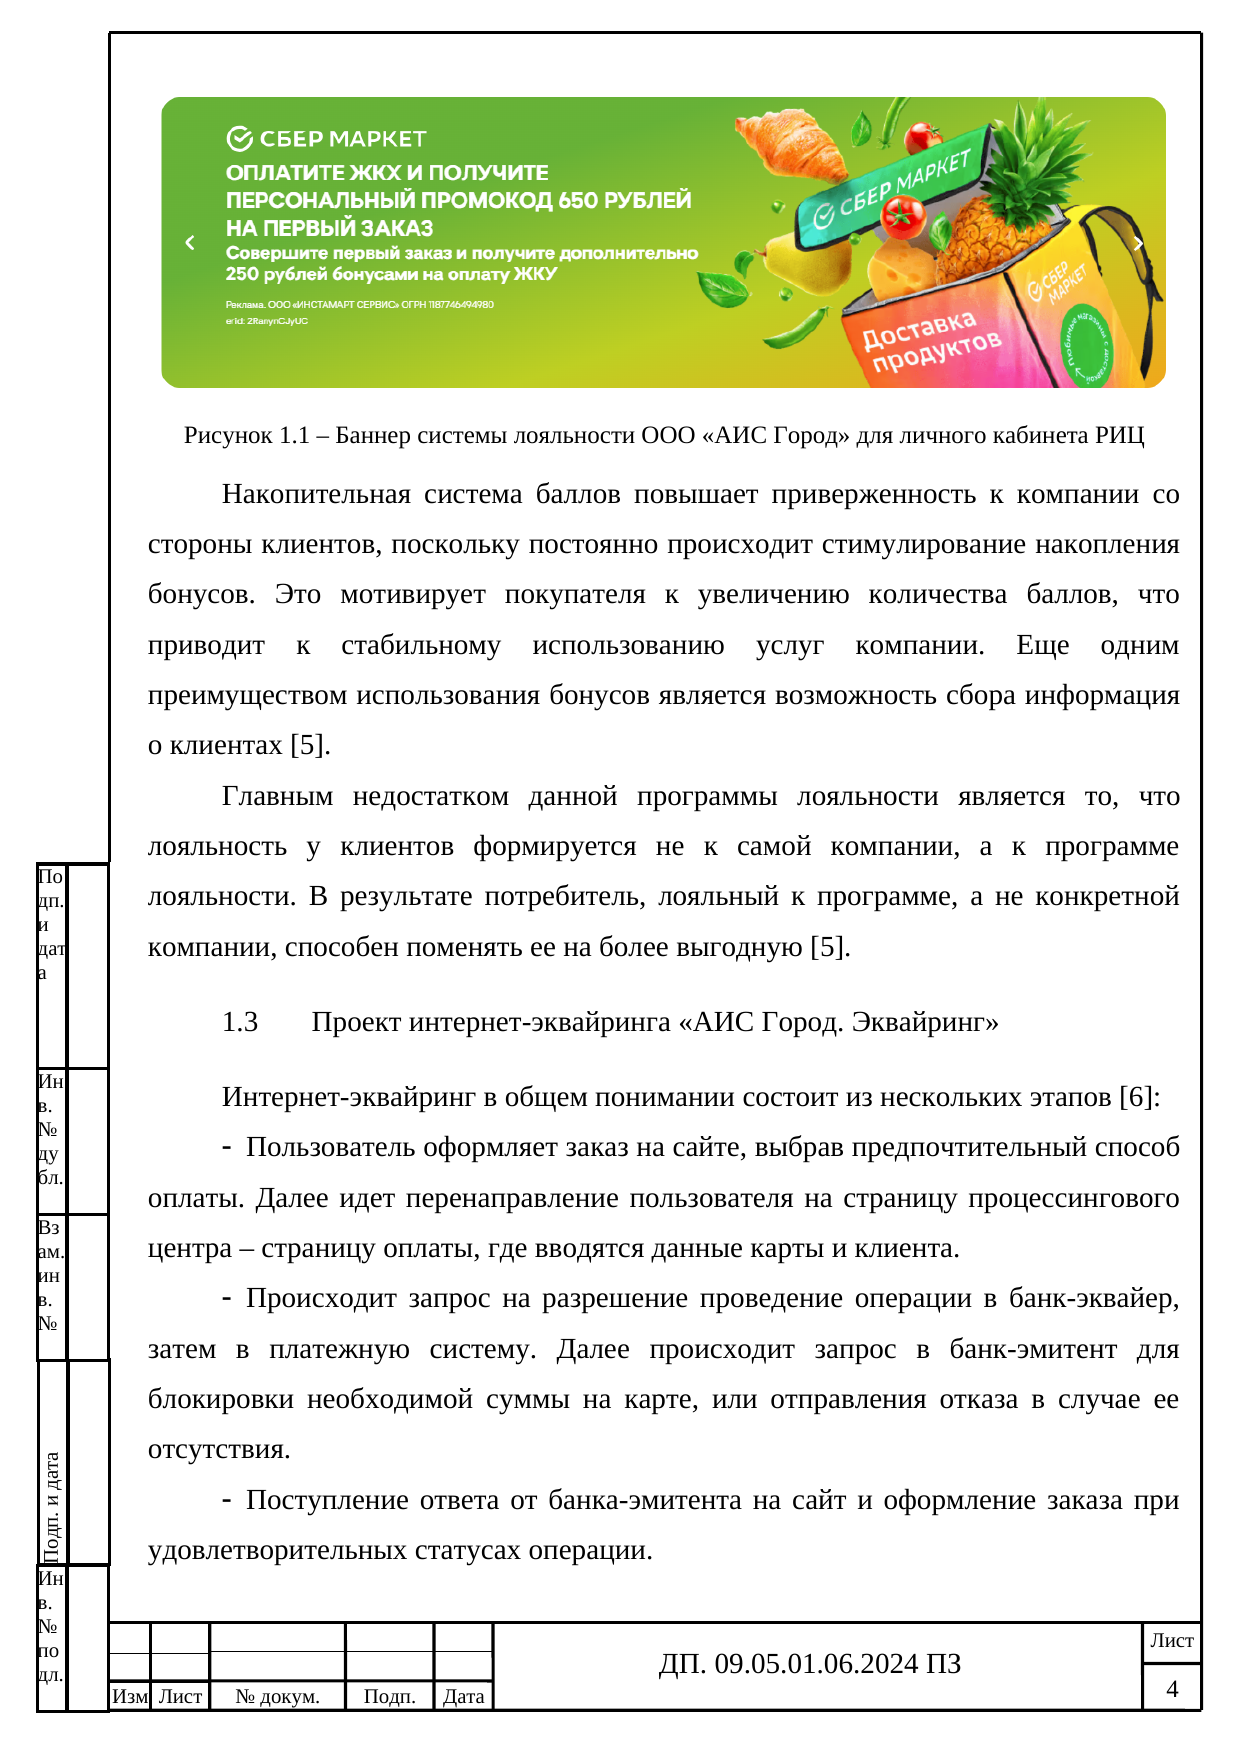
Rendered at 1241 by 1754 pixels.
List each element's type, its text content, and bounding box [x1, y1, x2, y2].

text Интернет-эквайринг в общем понимании состоит из нескольких этапов [6]: [148, 1079, 1181, 1113]
list Проект интернет-эквайринга «АИС Город. Эквайринг» [148, 1004, 1181, 1037]
text Происходит запрос на разрешение проведение операции в банк-эквайер, затем в платежную систему. Далее происходит запрос в банк-эмитент для блокировки необходимой суммы на карте, или отправления отказа в случае ее отсутствия. [148, 1281, 1181, 1465]
text Поступление ответа от банка-эмитента на сайт и оформление заказа при удовлетворительных статусах операции. [148, 1482, 1181, 1566]
text Накопительная система баллов повышает приверженность к компании со стороны клиентов, поскольку постоянно происходит стимулирование накопления бонусов. Это мотивирует покупателя к увеличению количества баллов, что приводит к стабильному использованию услуг компании. Еще одним преимуществом использования бонусов является возможность сбора информация о клиентах [5]. [148, 476, 1181, 761]
text Рисунок 1.1 – Баннер системы лояльности ООО «АИС Город» для личного кабинета РИЦ [148, 420, 1181, 449]
text Пользователь оформляет заказ на сайте, выбрав предпочтительный способ оплаты. Далее идет перенаправление пользователя на страницу процессингового центра – страницу оплаты, где вводятся данные карты и клиента. [148, 1129, 1181, 1264]
text Главным недостатком данной программы лояльности является то, что лояльность у клиентов формируется не к самой компании, а к программе лояльности. В результате потребитель, лояльный к программе, а не конкретной компании, способен поменять ее на более выгодную [5]. [148, 778, 1181, 962]
picture [150, 85, 1179, 402]
